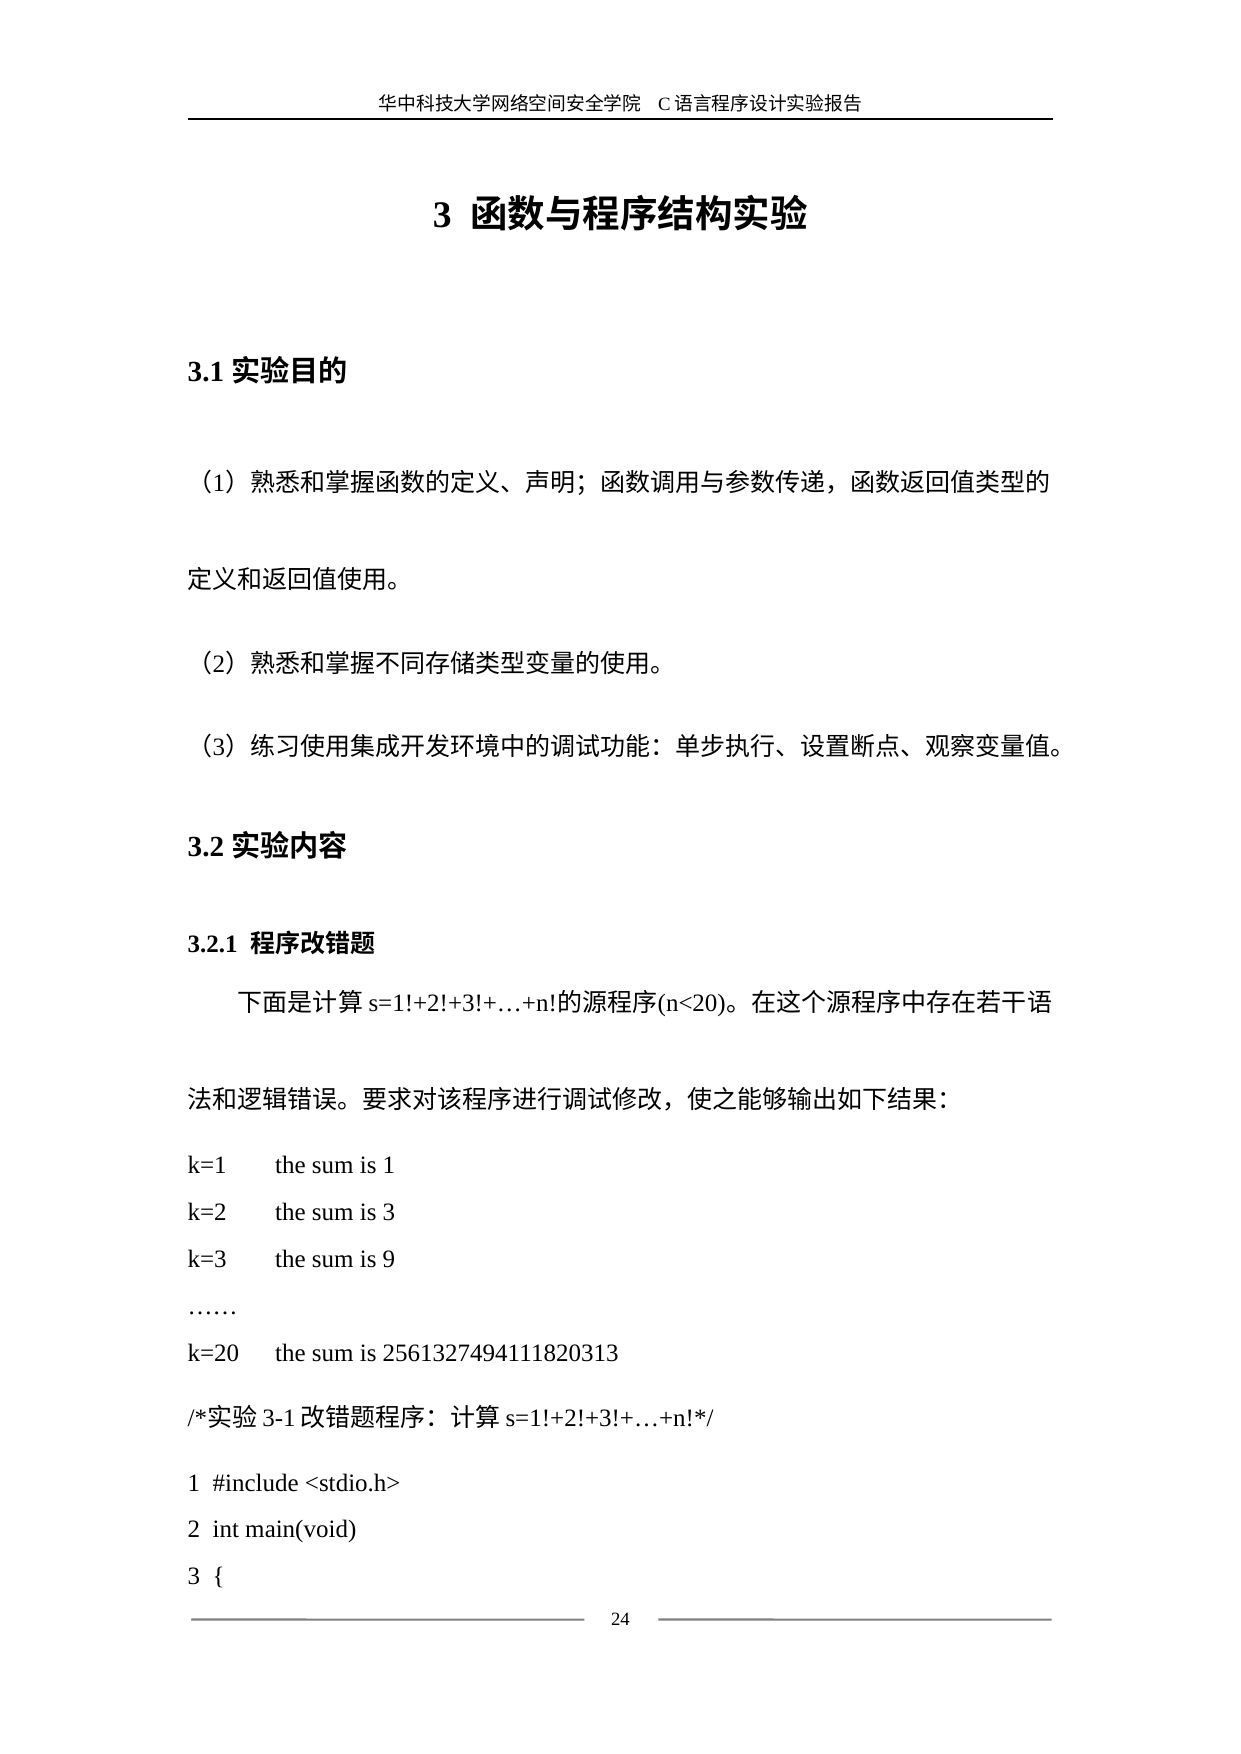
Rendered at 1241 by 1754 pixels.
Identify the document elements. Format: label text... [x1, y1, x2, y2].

text k=3 the sum is 9 [187, 1242, 1053, 1274]
text （2）熟悉和掌握不同存储类型变量的使用。 [187, 629, 1053, 694]
text …… [187, 1289, 1053, 1321]
text k=1 the sum is 1 [187, 1148, 1053, 1181]
subtitle 3.1 实验目的 [187, 336, 1053, 401]
text k=2 the sum is 3 [187, 1195, 1053, 1228]
text （1）熟悉和掌握函数的定义、声明；函数调用与参数传递，函数返回值类型的定义和返回值使用。 [187, 448, 1053, 611]
text 3 { [187, 1559, 1053, 1592]
text （3）练习使用集成开发环境中的调试功能：单步执行、设置断点、观察变量值。 [187, 712, 1053, 777]
text 3.2.1 程序改错题 [187, 923, 1053, 959]
text 2 int main(void) [187, 1513, 1053, 1545]
text 下面是计算s=1!+2!+3!+…+n!的源程序(n<20)。在这个源程序中存在若干语法和逻辑错误。要求对该程序进行调试修改，使之能够输出如下结果： [187, 968, 1053, 1130]
text /*实验3-1改错题程序：计算s=1!+2!+3!+…+n!*/ [187, 1383, 1053, 1448]
subtitle 3 函数与程序结构实验 [187, 178, 1053, 243]
subtitle 3.2 实验内容 [187, 811, 1053, 876]
text 1 #include <stdio.h> [187, 1466, 1053, 1498]
text k=20 the sum is 2561327494111820313 [187, 1336, 1053, 1368]
